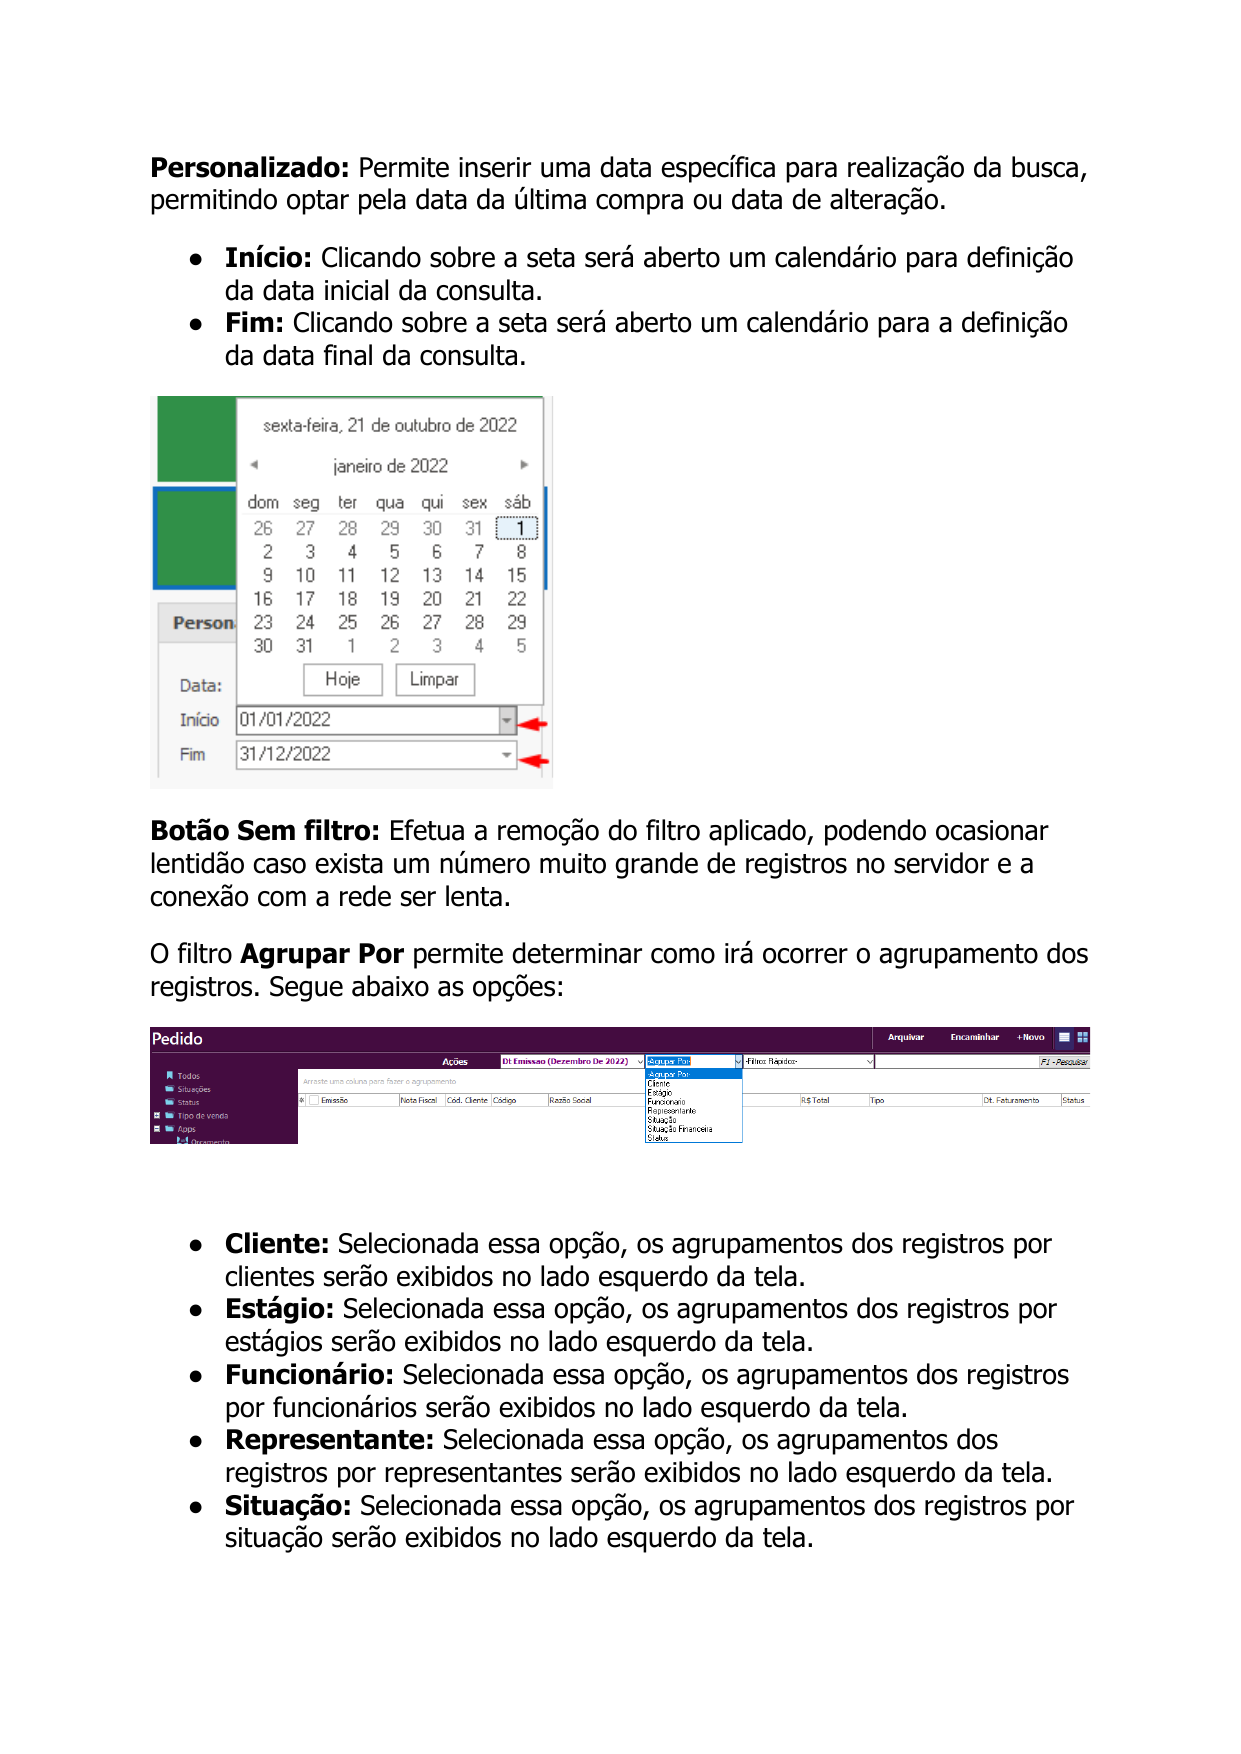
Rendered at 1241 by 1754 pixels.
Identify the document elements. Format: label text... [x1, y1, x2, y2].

list Fim: Clicando sobre a seta será aberto um calendário para a definição da data final da consulta. [187, 306, 1090, 371]
list Estágio: Selecionada essa opção, os agrupamentos dos registros por estágios serão exibidos no lado esquerdo da tela. [187, 1292, 1090, 1357]
list Representante: Selecionada essa opção, os agrupamentos dos registros por representantes serão exibidos no lado esquerdo da tela. [187, 1423, 1090, 1488]
list Funcionário: Selecionada essa opção, os agrupamentos dos registros por funcionários serão exibidos no lado esquerdo da tela. [187, 1357, 1090, 1423]
list Situação: Selecionada essa opção, os agrupamentos dos registros por situação serão exibidos no lado esquerdo da tela. [187, 1488, 1090, 1553]
picture [150, 396, 554, 789]
text Botão Sem filtro: Efetua a remoção do filtro aplicado, podendo ocasionar lentidão caso exista um número muito grande de registros no servidor e a conexão com a rede ser lenta. [150, 813, 1090, 912]
list Início: Clicando sobre a seta será aberto um calendário para definição da data inicial da consulta. [187, 240, 1090, 306]
picture [150, 1027, 1091, 1144]
text O filtro Agrupar Por permite determinar como irá ocorrer o agrupamento dos registros. Segue abaixo as opções: [150, 937, 1090, 1002]
text Personalizado: Permite inserir uma data específica para realização da busca, permitindo optar pela data da última compra ou data de alteração. [150, 150, 1090, 215]
list Cliente: Selecionada essa opção, os agrupamentos dos registros por clientes serão exibidos no lado esquerdo da tela. [187, 1226, 1090, 1292]
